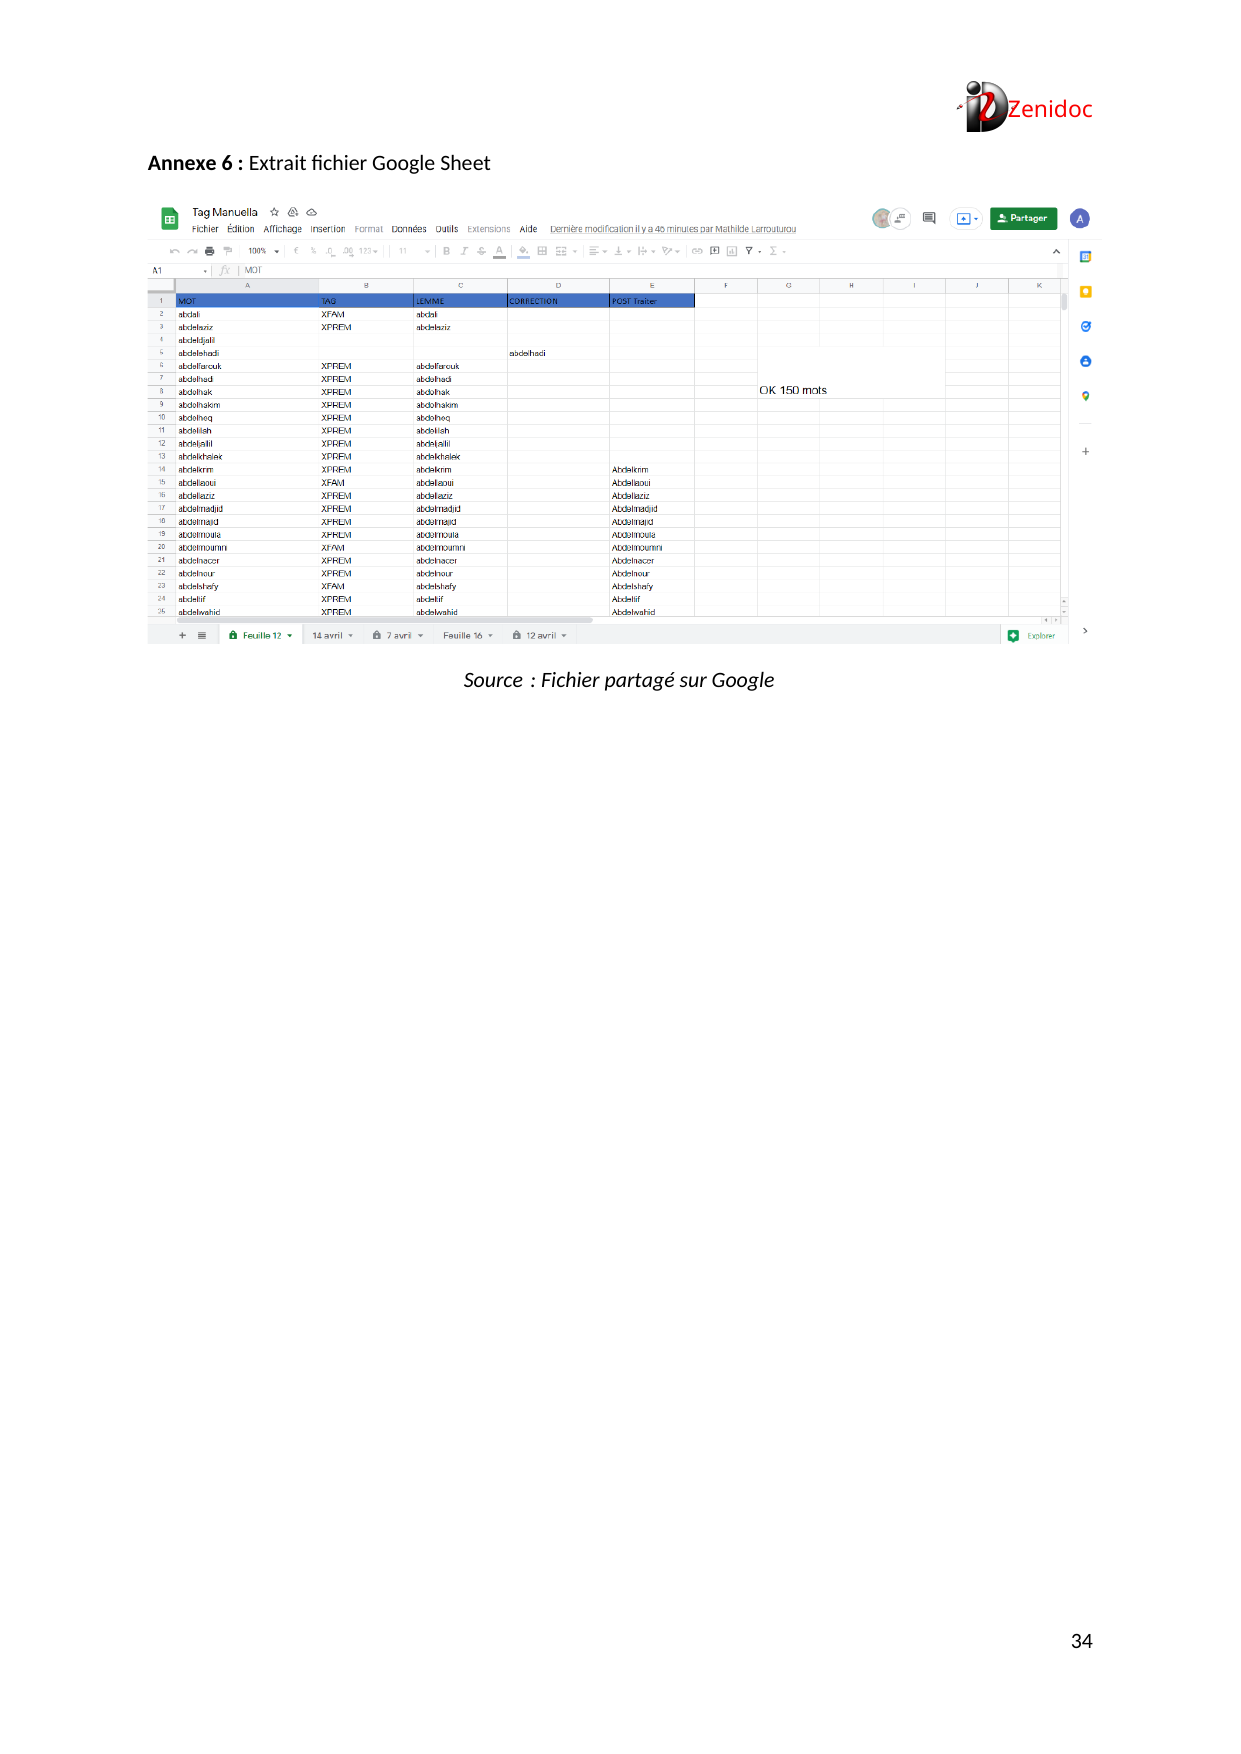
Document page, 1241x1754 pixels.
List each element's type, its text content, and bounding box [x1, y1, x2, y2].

picture [1011, 104, 1018, 115]
text Source : Fichier partagé sur Google [148, 666, 1093, 726]
picture [956, 81, 1018, 132]
text Annexe 6 : Extrait fichier Google Sheet [148, 149, 1093, 176]
picture [147, 199, 1102, 644]
